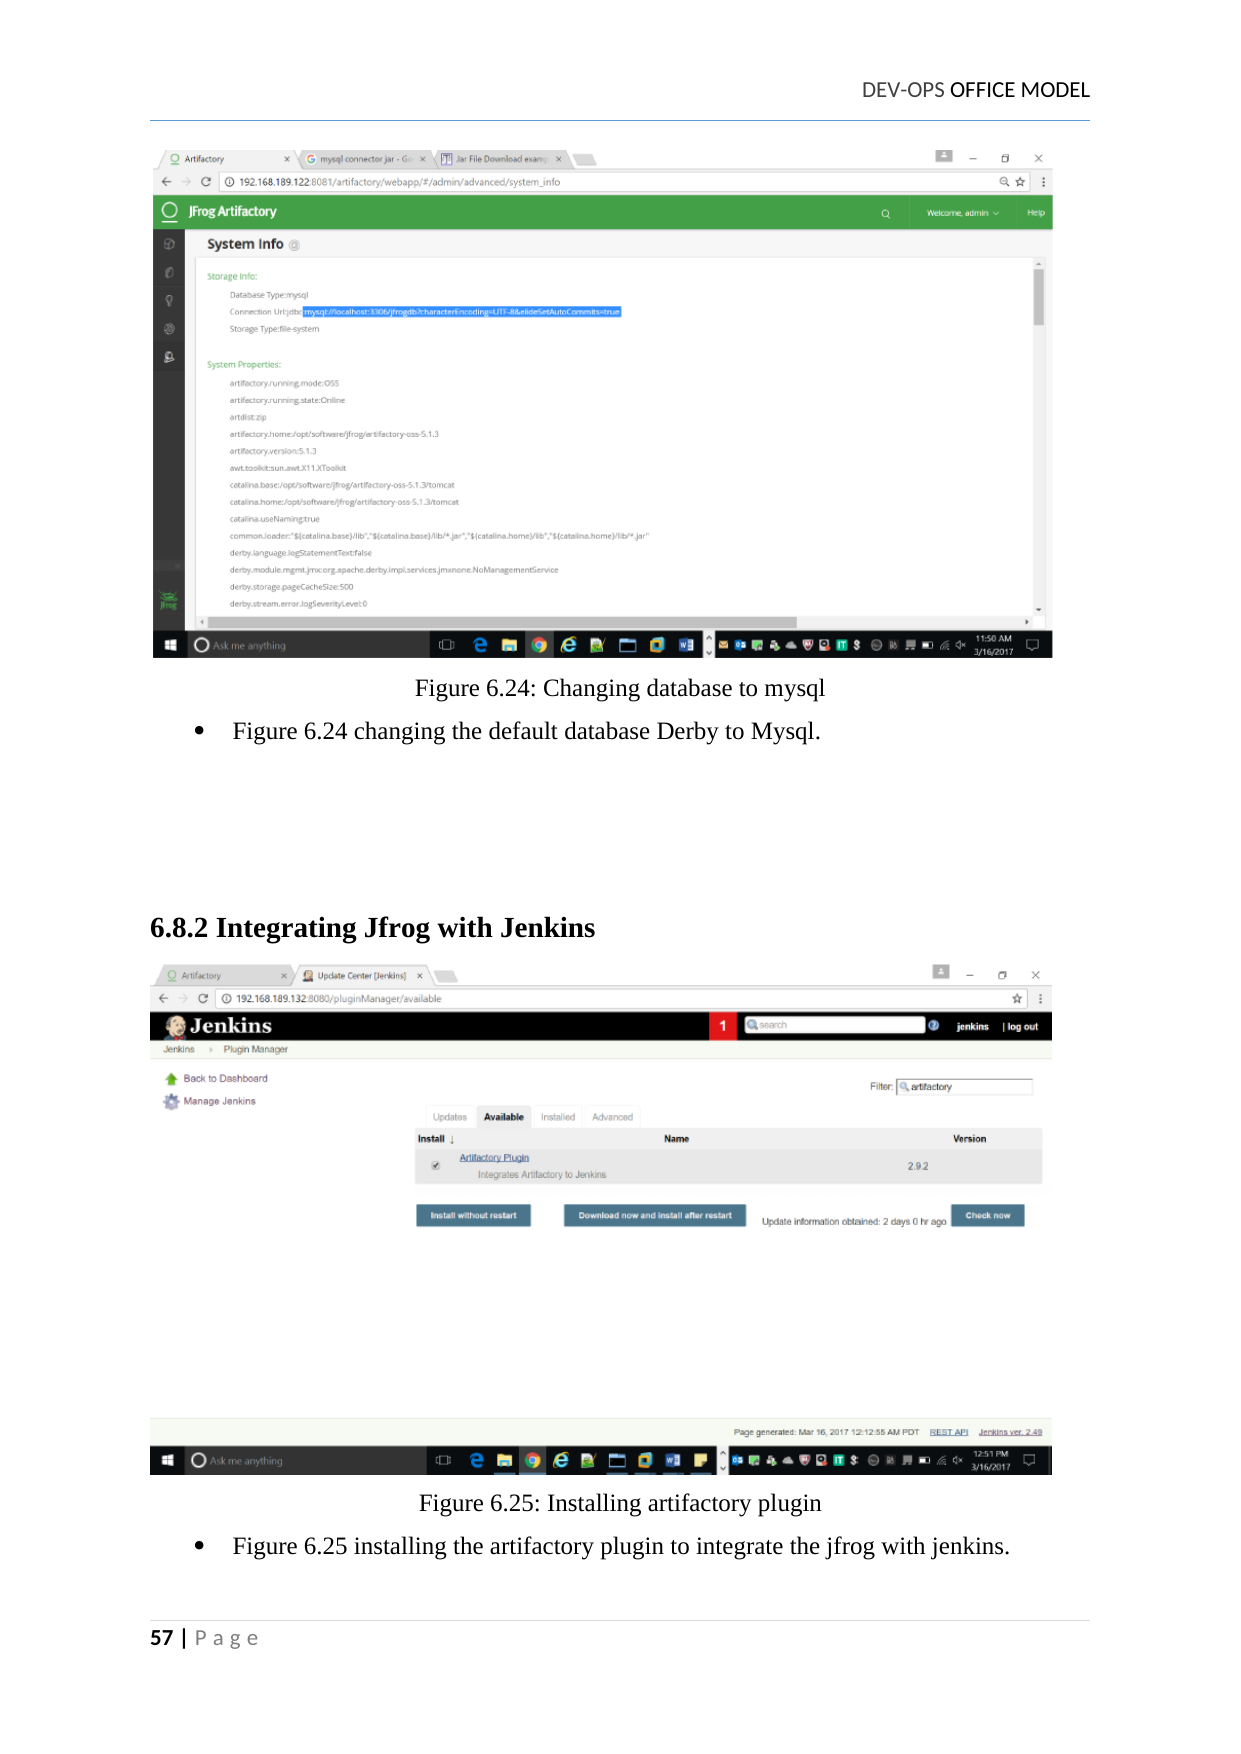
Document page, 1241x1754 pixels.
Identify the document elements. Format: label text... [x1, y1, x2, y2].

text Figure 6.24: Changing database to mysql [150, 673, 1090, 702]
picture [150, 150, 1053, 660]
list Figure 6.24 changing the default database Derby to Mysql. [195, 716, 1090, 745]
text 6.8.2 Integrating Jfrog with Jenkins [150, 910, 1090, 944]
text Figure 6.25: Installing artifactory plugin [150, 1488, 1090, 1517]
picture [150, 960, 1052, 1475]
list Figure 6.25 installing the artifactory plugin to integrate the jfrog with jenkins. [195, 1531, 1090, 1560]
